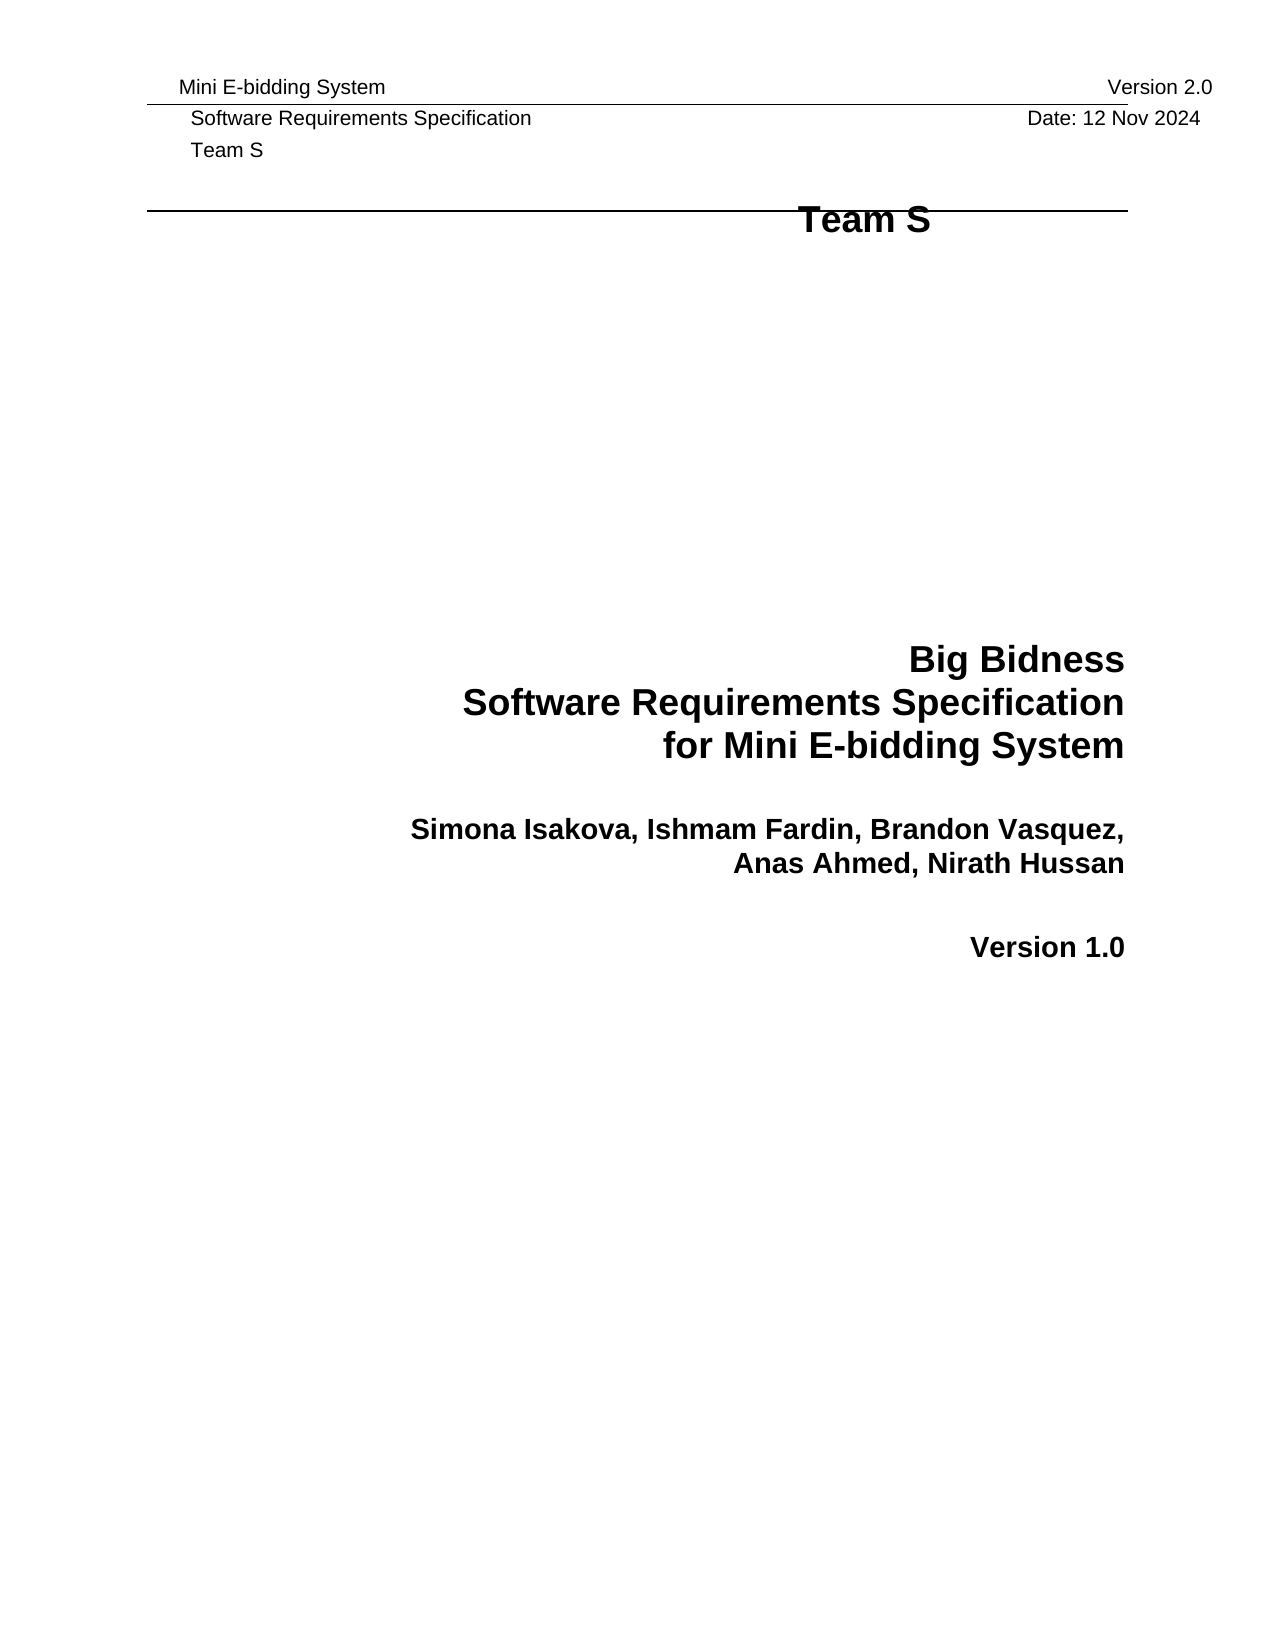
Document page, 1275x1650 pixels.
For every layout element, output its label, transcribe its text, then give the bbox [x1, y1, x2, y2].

text Team S [798, 197, 1135, 239]
text Simona Isakova, Ishmam Fardin, Brandon Vasquez, Anas Ahmed, Nirath Hussan [404, 812, 1125, 879]
text Big Bidness Software Requirements Specification for Mini E-bidding System [456, 637, 1125, 766]
text Version 1.0 [202, 929, 1125, 963]
